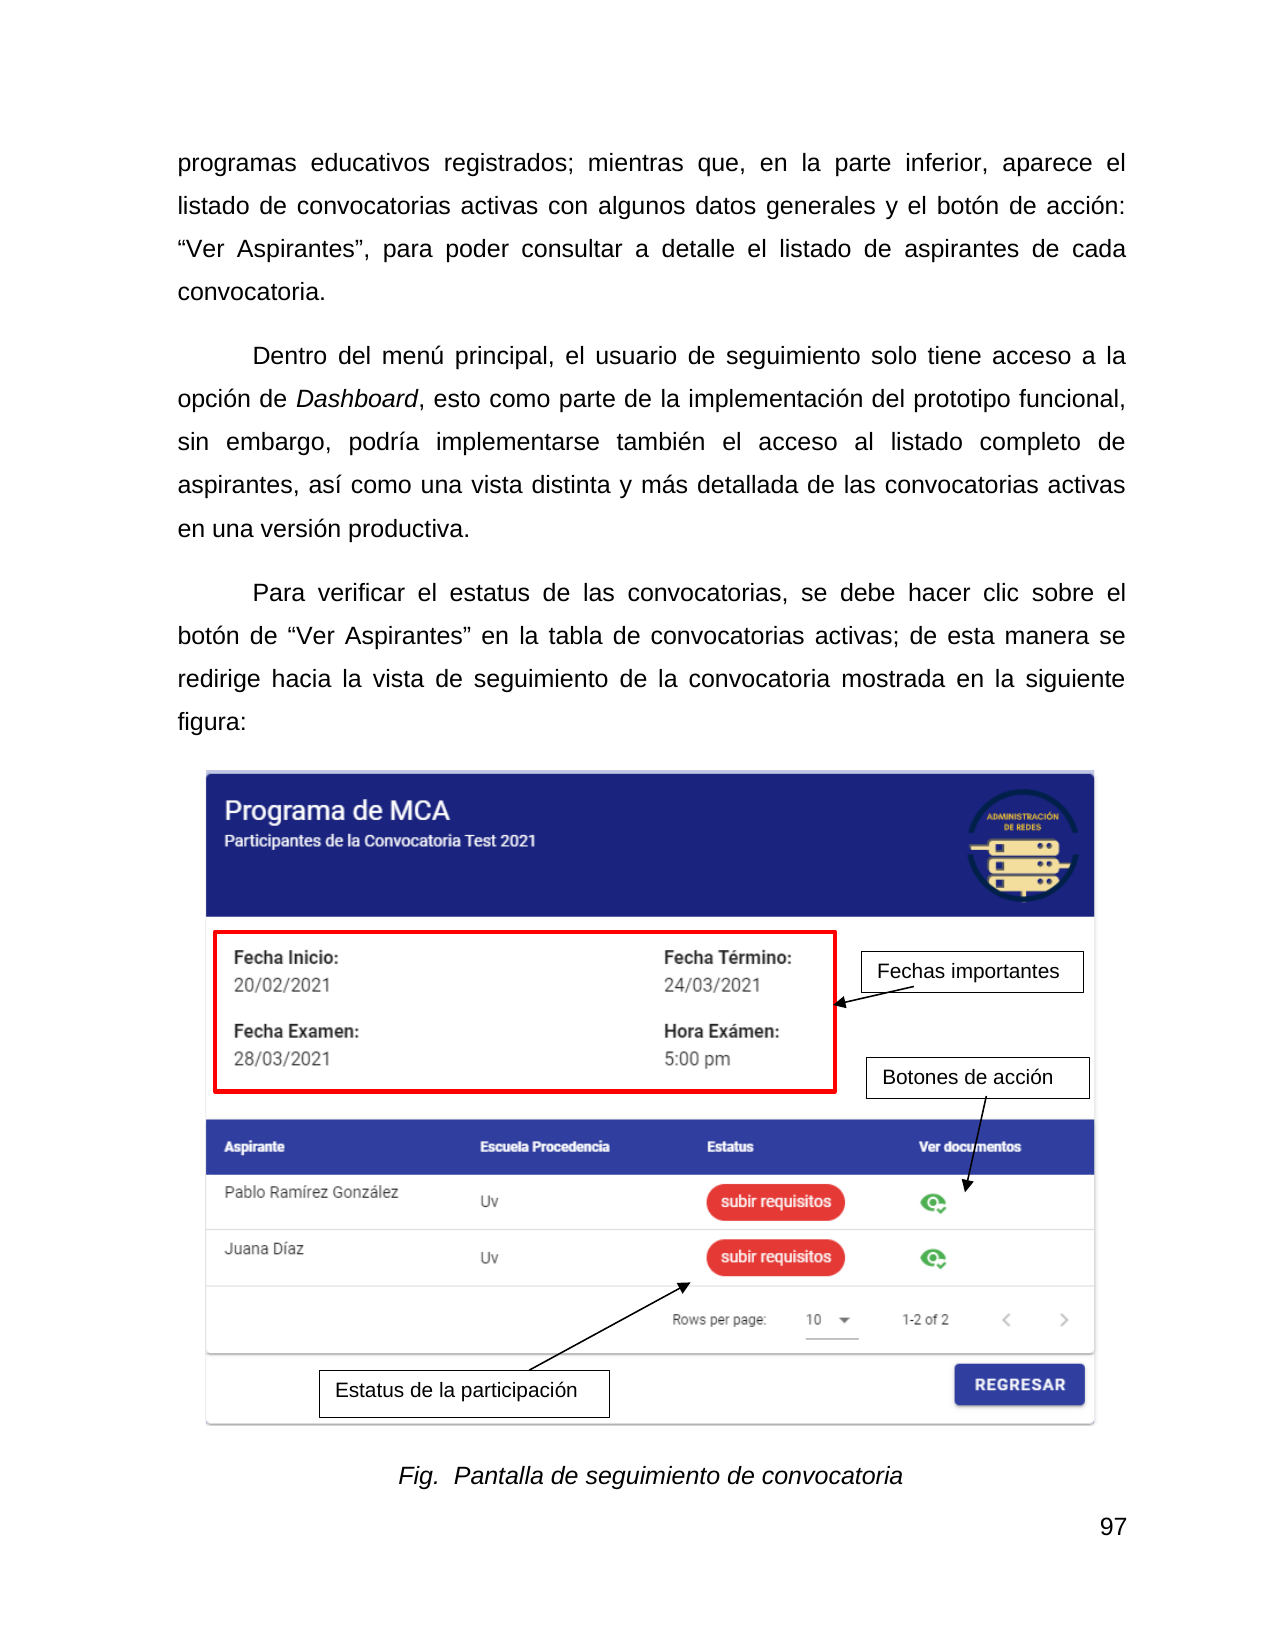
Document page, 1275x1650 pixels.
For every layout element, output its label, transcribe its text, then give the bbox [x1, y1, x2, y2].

text Para verificar el estatus de las convocatorias, se debe hacer clic sobre el botón de “Ver Aspirantes” en la tabla de convocatorias activas; de esta manera se redirige hacia la vista de seguimiento de la convocatoria mostrada en la siguiente figura: [177, 577, 1127, 736]
text Dentro del menú principal, el usuario de seguimiento solo tiene acceso a la opción de Dashboard, esto como parte de la implementación del prototipo funcional, sin embargo, podría implementarse también el acceso al listado completo de aspirantes, así como una vista distinta y más detallada de las convocatorias activas en una versión productiva. [177, 341, 1127, 542]
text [177, 148, 1127, 306]
text Fig. Pantalla de seguimiento de convocatoria [177, 1461, 1127, 1490]
picture [205, 770, 1100, 1426]
